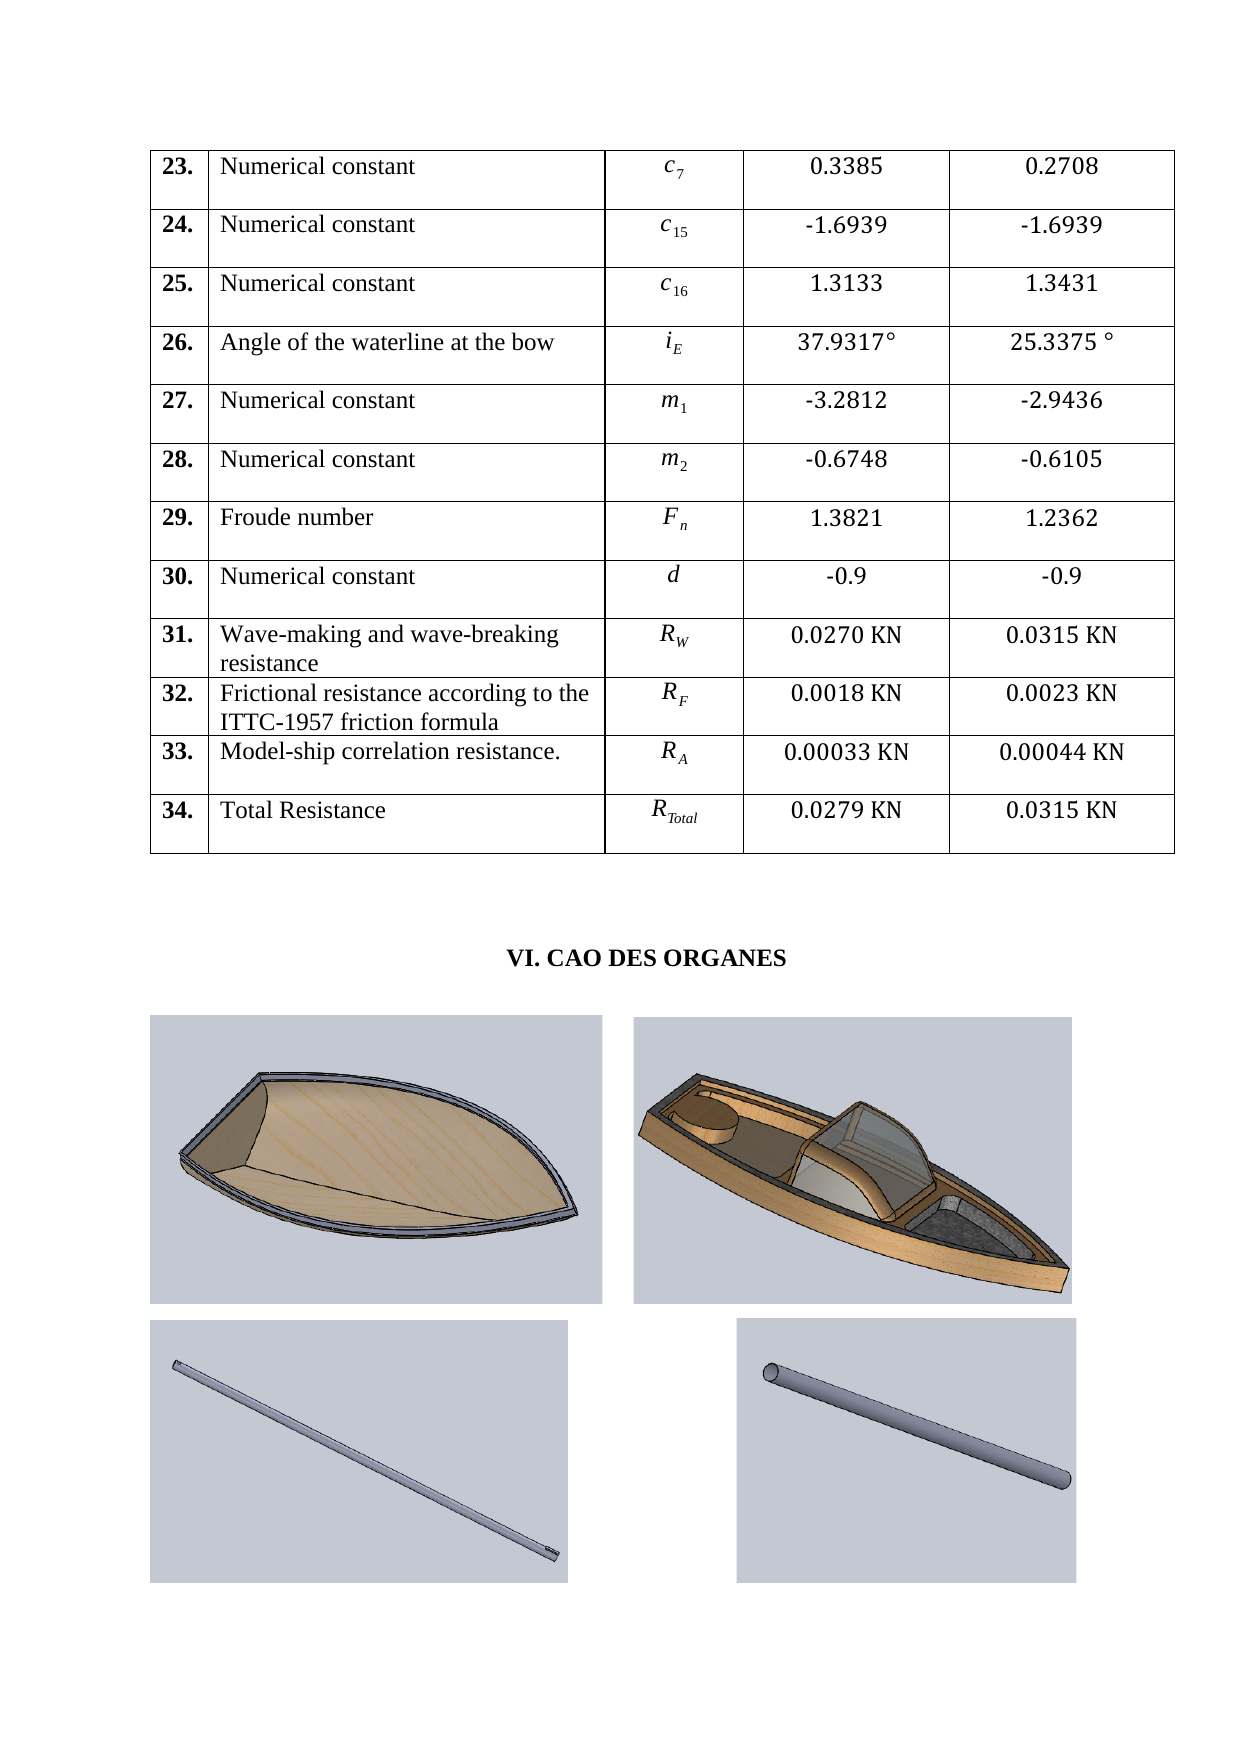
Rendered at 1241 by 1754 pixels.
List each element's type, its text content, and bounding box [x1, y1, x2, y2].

table_cell -0.6105 [950, 444, 1174, 501]
table_cell [606, 385, 743, 443]
table_cell [606, 268, 743, 326]
table_cell Angle of the waterline at the bow [209, 327, 604, 384]
table_cell 0.0270 KN [744, 619, 949, 677]
table_cell [606, 327, 743, 384]
table_cell -0.9 [744, 561, 949, 618]
table_cell Frictional resistance according to the ITTC-1957 friction formula [209, 678, 604, 735]
table_cell 0.00044 KN [950, 736, 1174, 794]
table_cell [151, 268, 208, 326]
table_cell [151, 327, 208, 384]
table_cell 1.3133 [744, 268, 949, 326]
table_cell Total Resistance [209, 795, 604, 852]
table_cell Froude number [209, 502, 604, 560]
table_cell 1.3821 [744, 502, 949, 560]
table_cell [151, 619, 208, 677]
table_cell [151, 210, 208, 267]
table_cell 0.2708 [950, 151, 1174, 208]
table_cell -1.6939 [744, 210, 949, 267]
table_cell 37.9317 [744, 327, 949, 384]
table_cell [606, 502, 743, 560]
picture [736, 1318, 1077, 1583]
table_cell [606, 210, 743, 267]
table_cell Numerical constant [209, 561, 604, 618]
table_cell 0.00033 KN [744, 736, 949, 794]
table_cell [151, 502, 208, 560]
table_cell 0.0315 KN [950, 795, 1174, 852]
table_cell [606, 151, 743, 208]
table_cell [151, 678, 208, 735]
picture [633, 1017, 1072, 1304]
table_cell [606, 736, 743, 794]
table_cell [151, 444, 208, 501]
table_cell [606, 795, 743, 852]
table_cell [606, 678, 743, 735]
table_cell Numerical constant [209, 210, 604, 267]
table_cell 0.0279 KN [744, 795, 949, 852]
table_cell -0.6748 [744, 444, 949, 501]
table_cell Numerical constant [209, 151, 604, 208]
table_cell -3.2812 [744, 385, 949, 443]
table_cell Numerical constant [209, 444, 604, 501]
table_cell 0.0018 KN [744, 678, 949, 735]
table_cell Numerical constant [209, 268, 604, 326]
table_cell [606, 561, 743, 618]
table_cell 1.3431 [950, 268, 1174, 326]
picture [150, 1320, 568, 1583]
table_cell 1.2362 [950, 502, 1174, 560]
table_cell 0.0315 KN [950, 619, 1174, 677]
text VI. CAO DES ORGANES [150, 943, 1090, 972]
table_cell 0.3385 [744, 151, 949, 208]
table_cell 25.3375 [950, 327, 1174, 384]
table_cell [151, 385, 208, 443]
table_cell Model-ship correlation resistance. [209, 736, 604, 794]
table_cell -2.9436 [950, 385, 1174, 443]
table_cell 0.0023 KN [950, 678, 1174, 735]
table_cell -1.6939 [950, 210, 1174, 267]
table_cell Numerical constant [209, 385, 604, 443]
table_cell [151, 795, 208, 852]
table_cell [606, 619, 743, 677]
table_cell [606, 444, 743, 501]
table_cell -0.9 [950, 561, 1174, 618]
table_cell [151, 151, 208, 208]
picture [150, 1015, 603, 1304]
table_cell [151, 736, 208, 794]
table_cell [151, 561, 208, 618]
table_cell Wave-making and wave-breaking resistance [209, 619, 604, 677]
